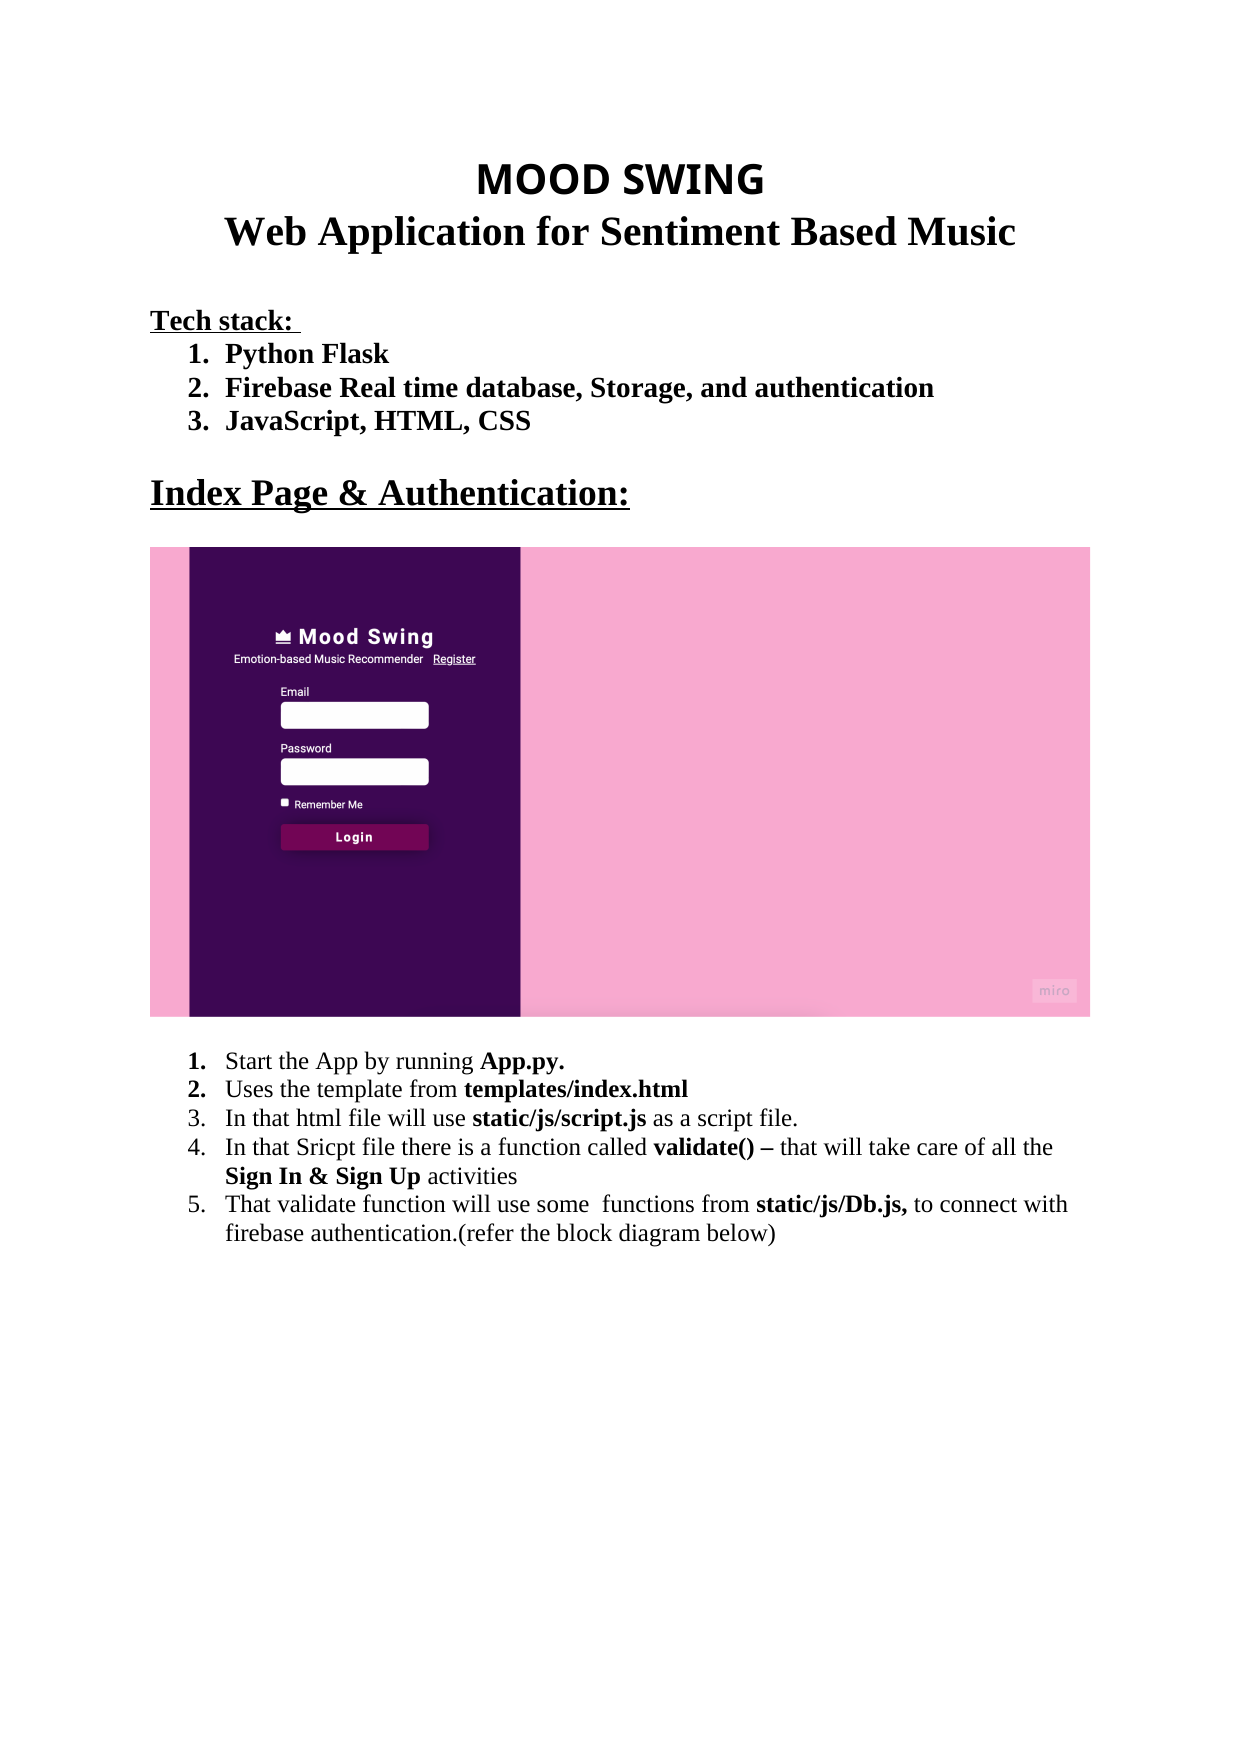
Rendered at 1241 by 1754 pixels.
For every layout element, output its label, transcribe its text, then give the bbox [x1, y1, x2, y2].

text Tech stack: [150, 303, 1090, 336]
text Web Application for Sentiment Based Music [150, 207, 1090, 255]
list Firebase Real time database, Storage, and authentication [187, 370, 1090, 403]
text MOOD SWING [150, 150, 1090, 207]
list Python Flask [187, 336, 1090, 370]
list JavaScript, HTML, CSS [187, 403, 1090, 437]
list Start the App by running App.py. [187, 1046, 1090, 1074]
picture [150, 547, 1091, 1017]
list In that Sricpt file there is a function called validate() – that will take care of all the Sign In & Sign Up activities [187, 1132, 1090, 1189]
list In that html file will use static/js/script.js as a script file. [187, 1103, 1090, 1132]
list Uses the template from templates/index.html [187, 1074, 1090, 1103]
list That validate function will use some functions from static/js/Db.js, to connect with firebase authentication.(refer the block diagram below) [187, 1189, 1090, 1247]
text Index Page & Authentication: [150, 470, 1090, 513]
